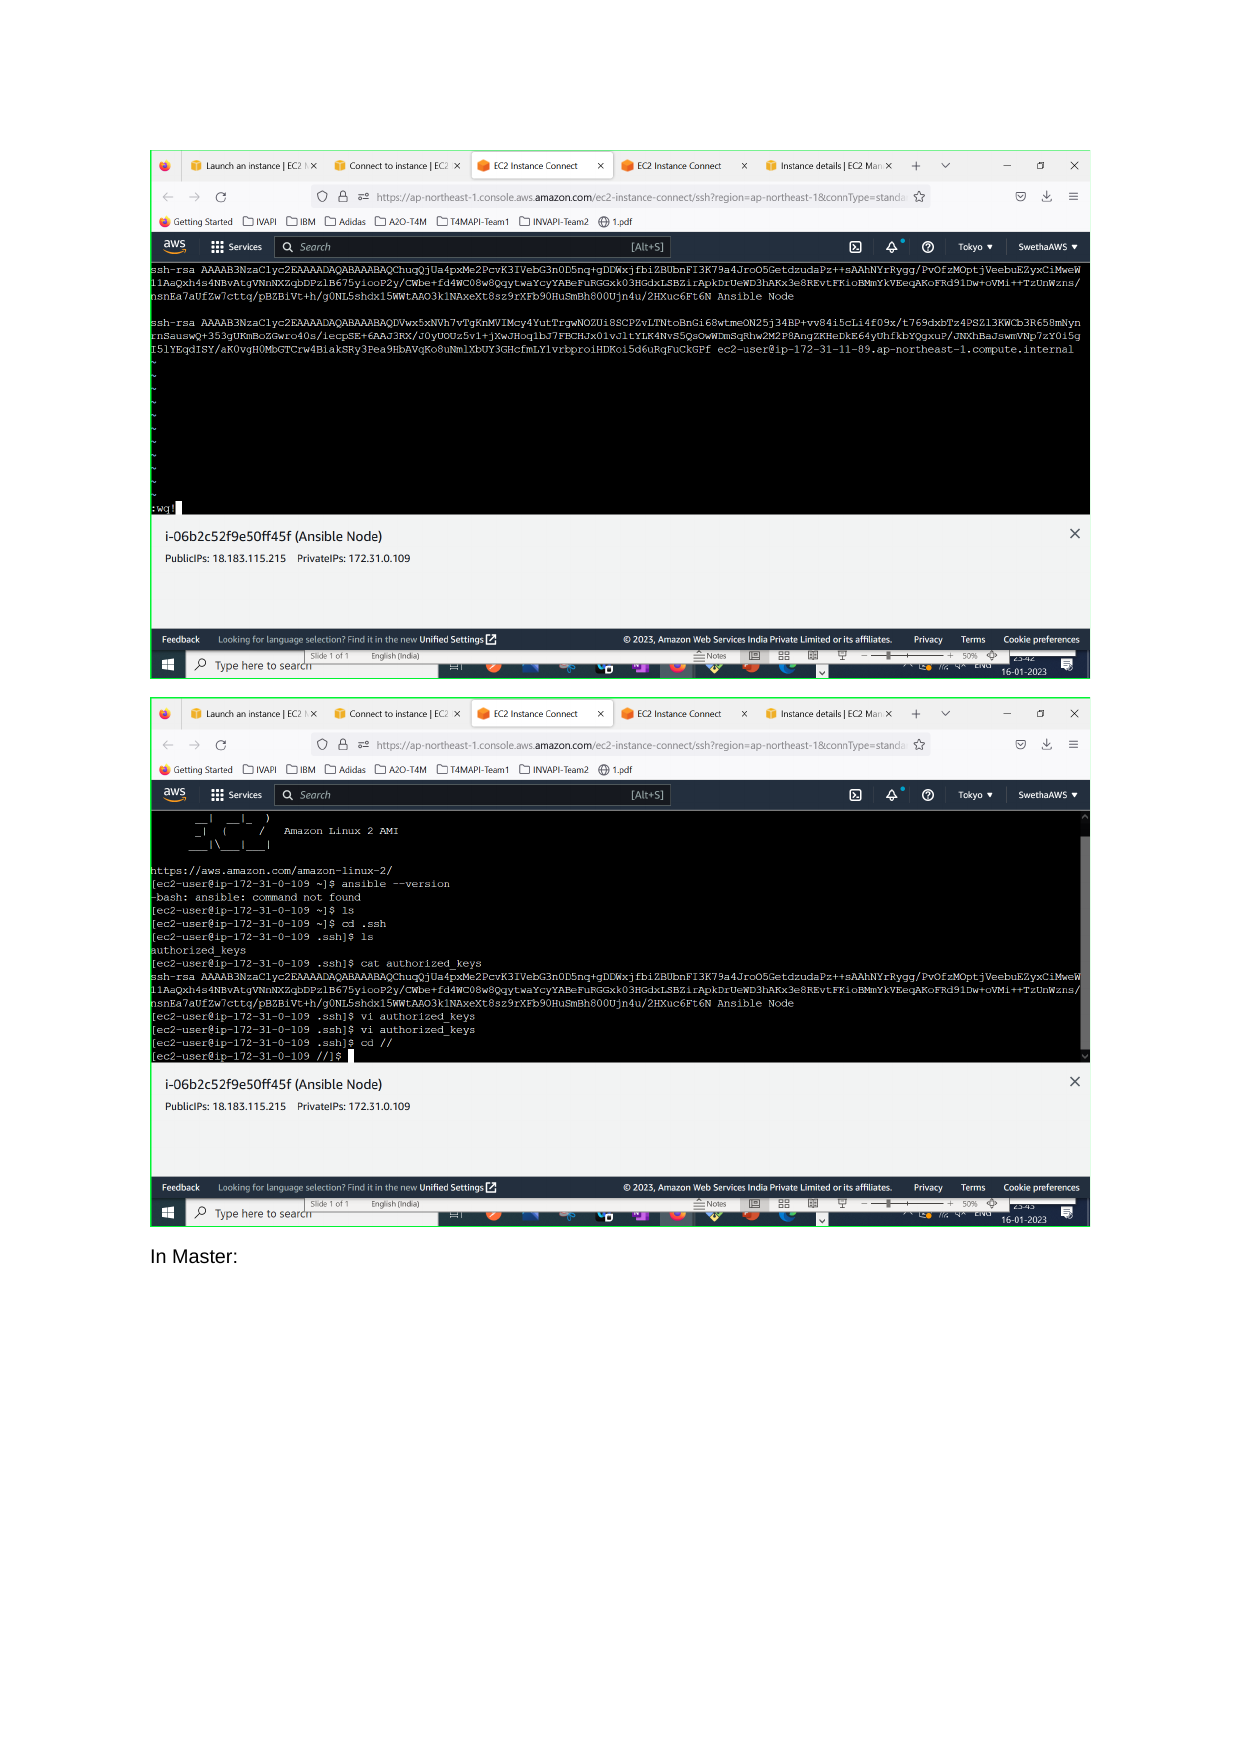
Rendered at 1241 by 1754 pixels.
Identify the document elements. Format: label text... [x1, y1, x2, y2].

text In Master: [150, 1245, 1090, 1268]
picture [150, 150, 1091, 679]
picture [150, 697, 1091, 1227]
